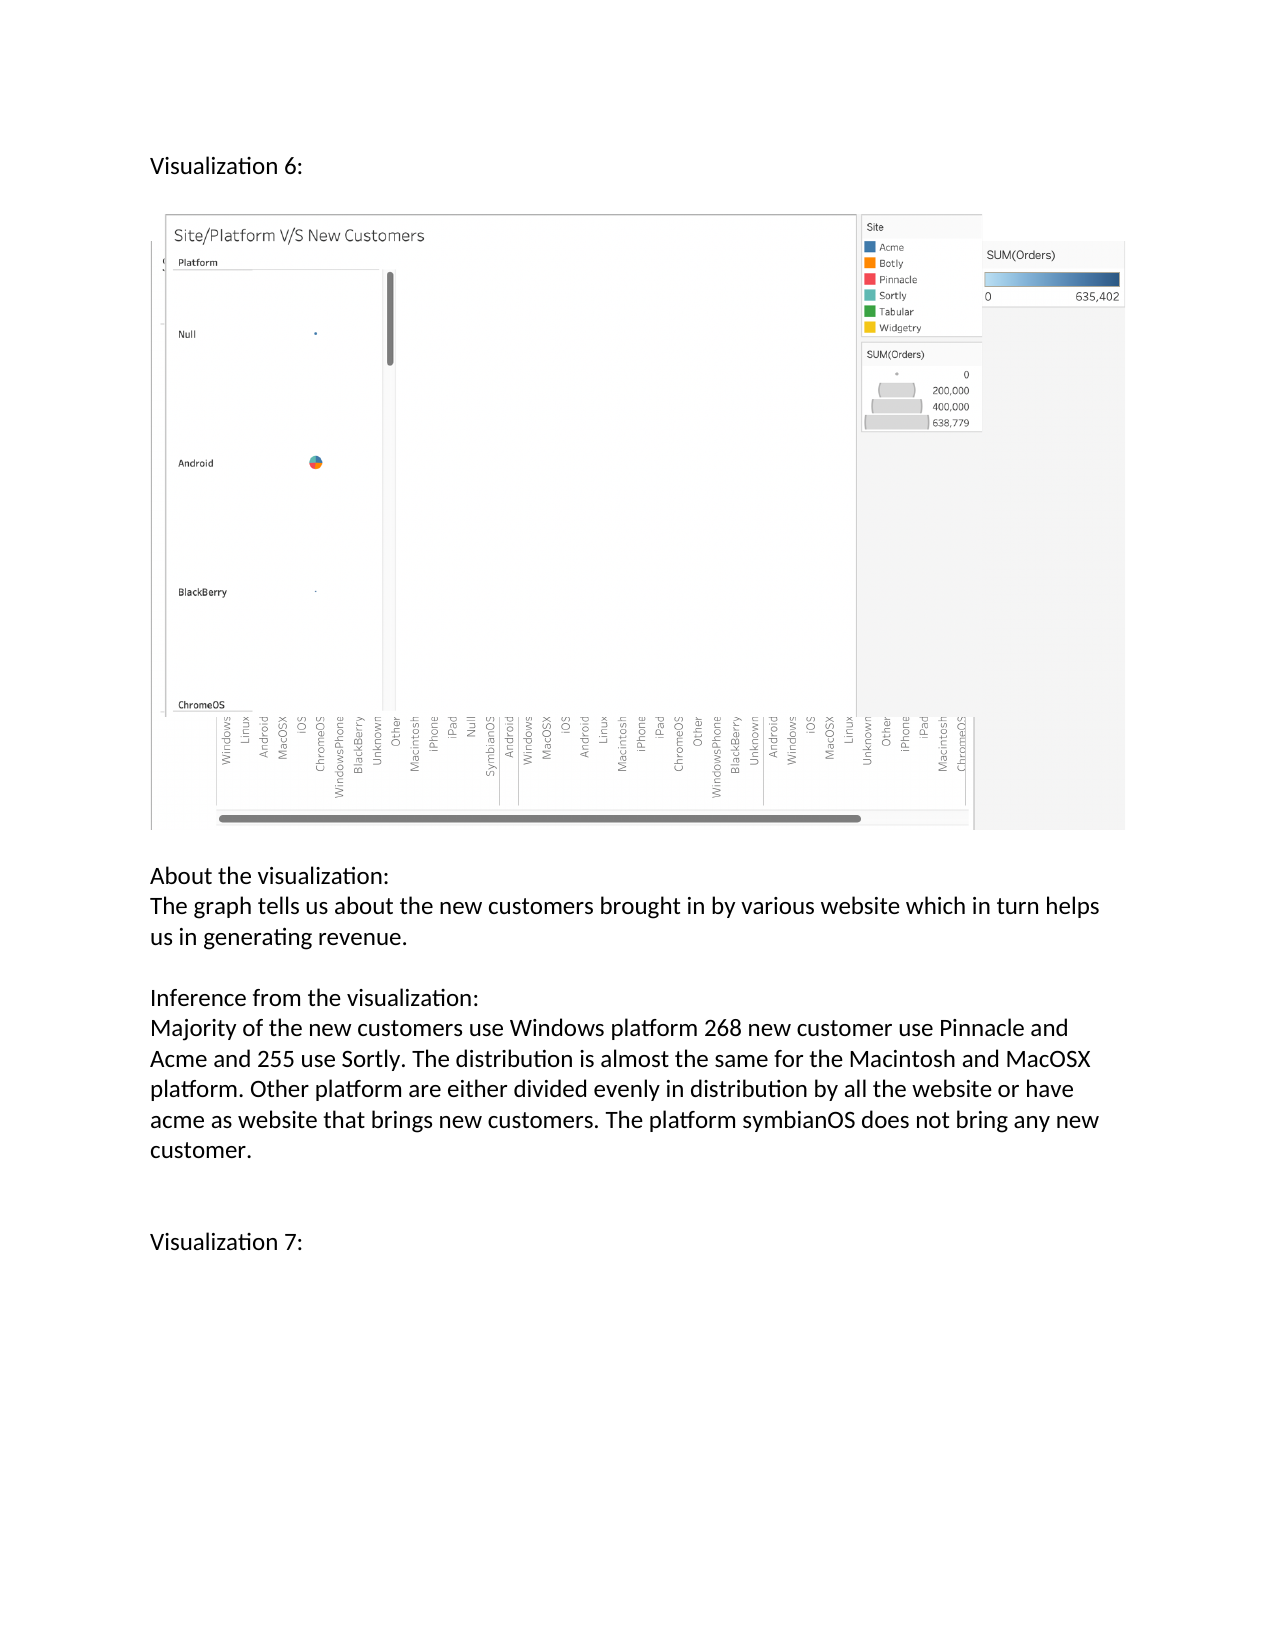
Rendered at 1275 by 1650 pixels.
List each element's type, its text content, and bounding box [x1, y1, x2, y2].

text Inference from the visualization: [150, 982, 1125, 1012]
text Visualization 6: [150, 150, 1125, 181]
picture [150, 214, 1125, 830]
text About the visualization: [150, 860, 1125, 890]
text Visualization 7: [150, 1226, 1125, 1257]
text The graph tells us about the new customers brought in by various website which in turn helps us in generating revenue. [150, 890, 1125, 951]
text Majority of the new customers use Windows platform 268 new customer use Pinnacle and Acme and 255 use Sortly. The distribution is almost the same for the Macintosh and MacOSX platform. Other platform are either divided evenly in distribution by all the website or have acme as website that brings new customers. The platform symbianOS does not bring any new customer. [150, 1012, 1125, 1165]
